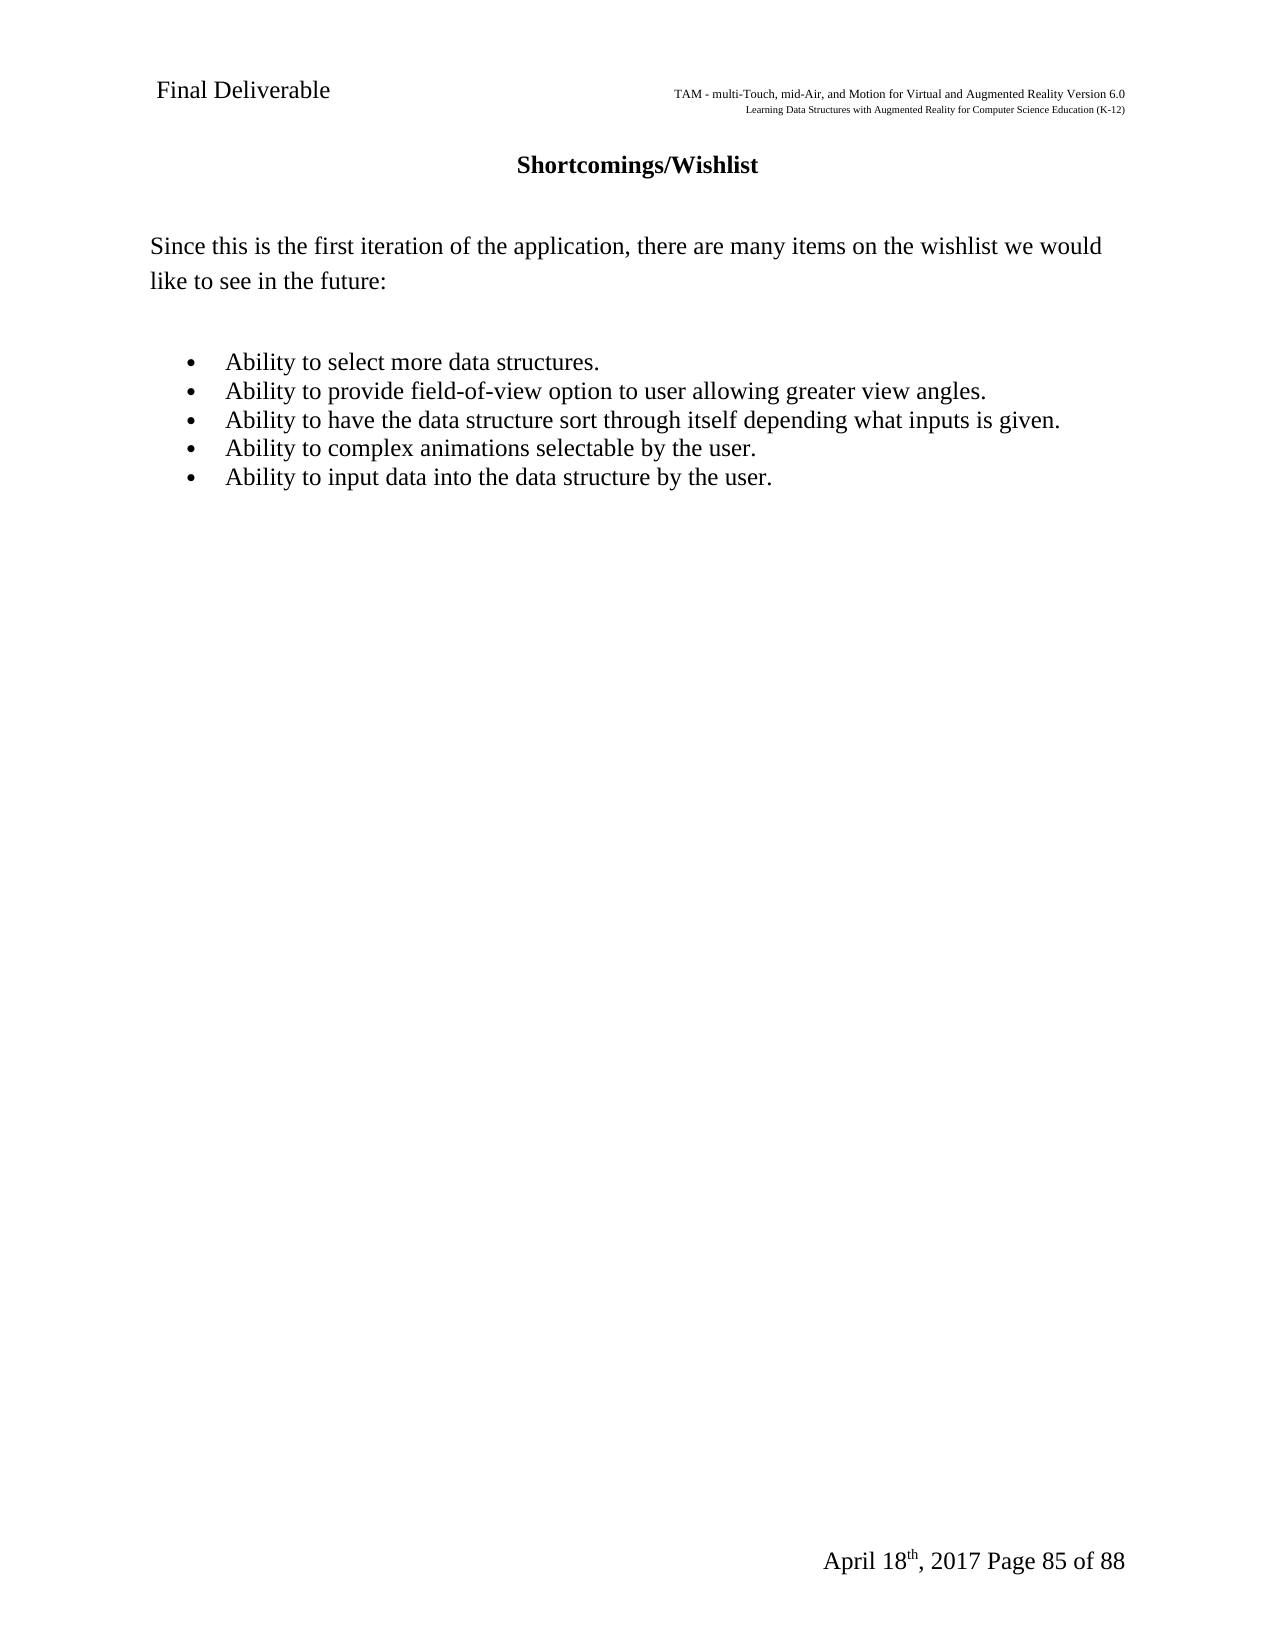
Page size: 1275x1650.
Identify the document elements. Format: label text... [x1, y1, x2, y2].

list Ability to have the data structure sort through itself depending what inputs is given. [187, 405, 1125, 433]
list Ability to provide field-of-view option to user allowing greater view angles. [187, 376, 1125, 405]
text Shortcomings/Wishlist [150, 150, 1125, 179]
text Since this is the first iteration of the application, there are many items on the wishlist we would like to see in the future: [150, 231, 1125, 294]
list Ability to complex animations selectable by the user. [187, 433, 1125, 462]
list Ability to input data into the data structure by the user. [187, 462, 1125, 491]
list Ability to select more data structures. [187, 347, 1125, 376]
